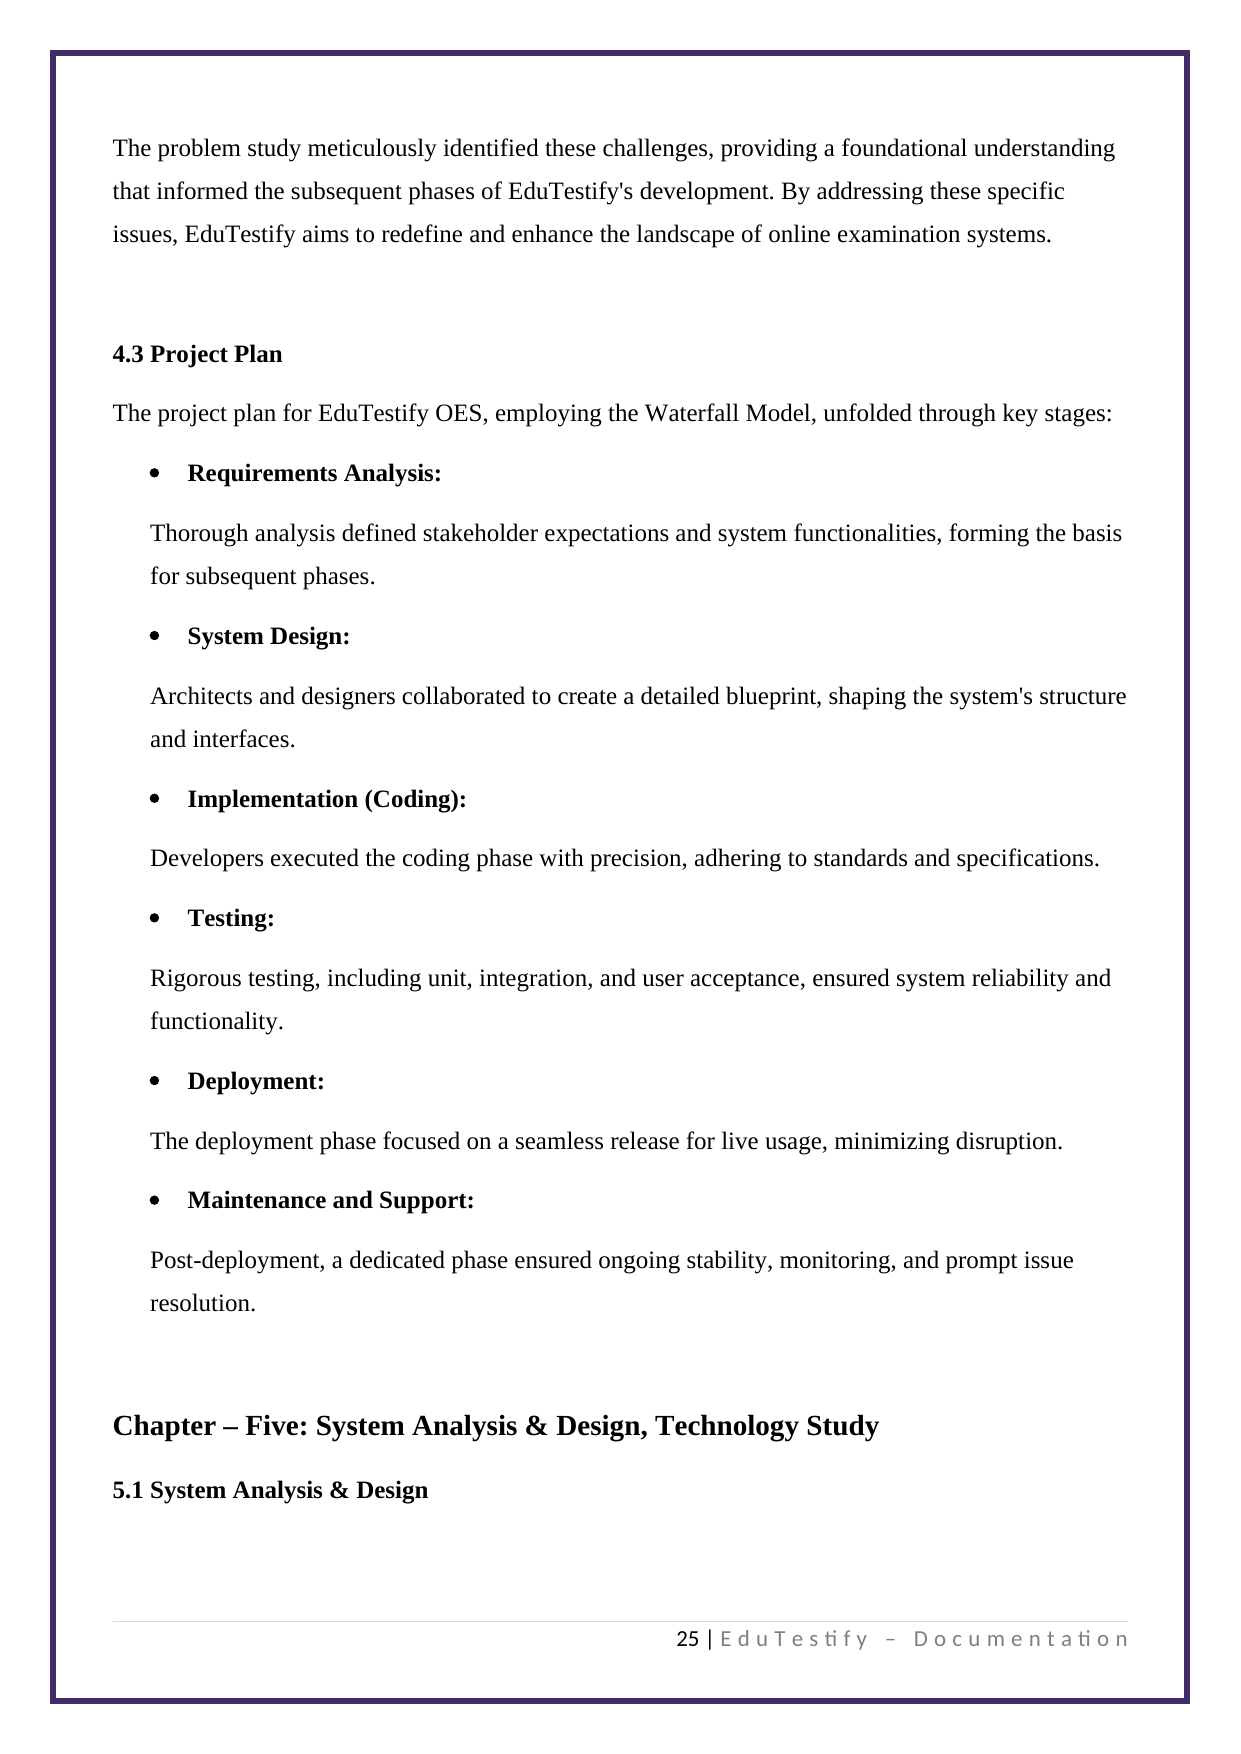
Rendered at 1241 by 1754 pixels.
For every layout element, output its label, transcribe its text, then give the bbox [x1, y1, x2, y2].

text The deployment phase focused on a seamless release for live usage, minimizing disruption. [150, 1126, 1128, 1154]
text The problem study meticulously identified these challenges, providing a foundational understanding that informed the subsequent phases of EduTestify's development. By addressing these specific issues, EduTestify aims to redefine and enhance the landscape of online examination systems. [112, 133, 1128, 248]
text Thorough analysis defined stakeholder expectations and system functionalities, forming the basis for subsequent phases. [150, 518, 1128, 590]
text Developers executed the coding phase with precision, adhering to standards and specifications. [150, 843, 1128, 872]
text 4.3 Project Plan [112, 339, 1128, 367]
text Chapter – Five: System Analysis & Design, Technology Study [112, 1408, 1128, 1442]
text Rigorous testing, including unit, integration, and user acceptance, ensured system reliability and functionality. [150, 963, 1128, 1035]
list Testing: [150, 903, 1128, 932]
list Implementation (Coding): [150, 784, 1128, 812]
text Architects and designers collaborated to create a detailed blueprint, shaping the system's structure and interfaces. [150, 681, 1128, 753]
list System Design: [150, 621, 1128, 650]
list Requirements Analysis: [150, 458, 1128, 487]
list Deployment: [150, 1066, 1128, 1095]
text 5.1 System Analysis & Design [112, 1475, 1128, 1504]
list Maintenance and Support: [150, 1186, 1128, 1214]
text Post-deployment, a dedicated phase ensured ongoing stability, monitoring, and prompt issue resolution. [150, 1245, 1128, 1317]
text The project plan for EduTestify OES, employing the Waterfall Model, unfolded through key stages: [112, 398, 1128, 427]
